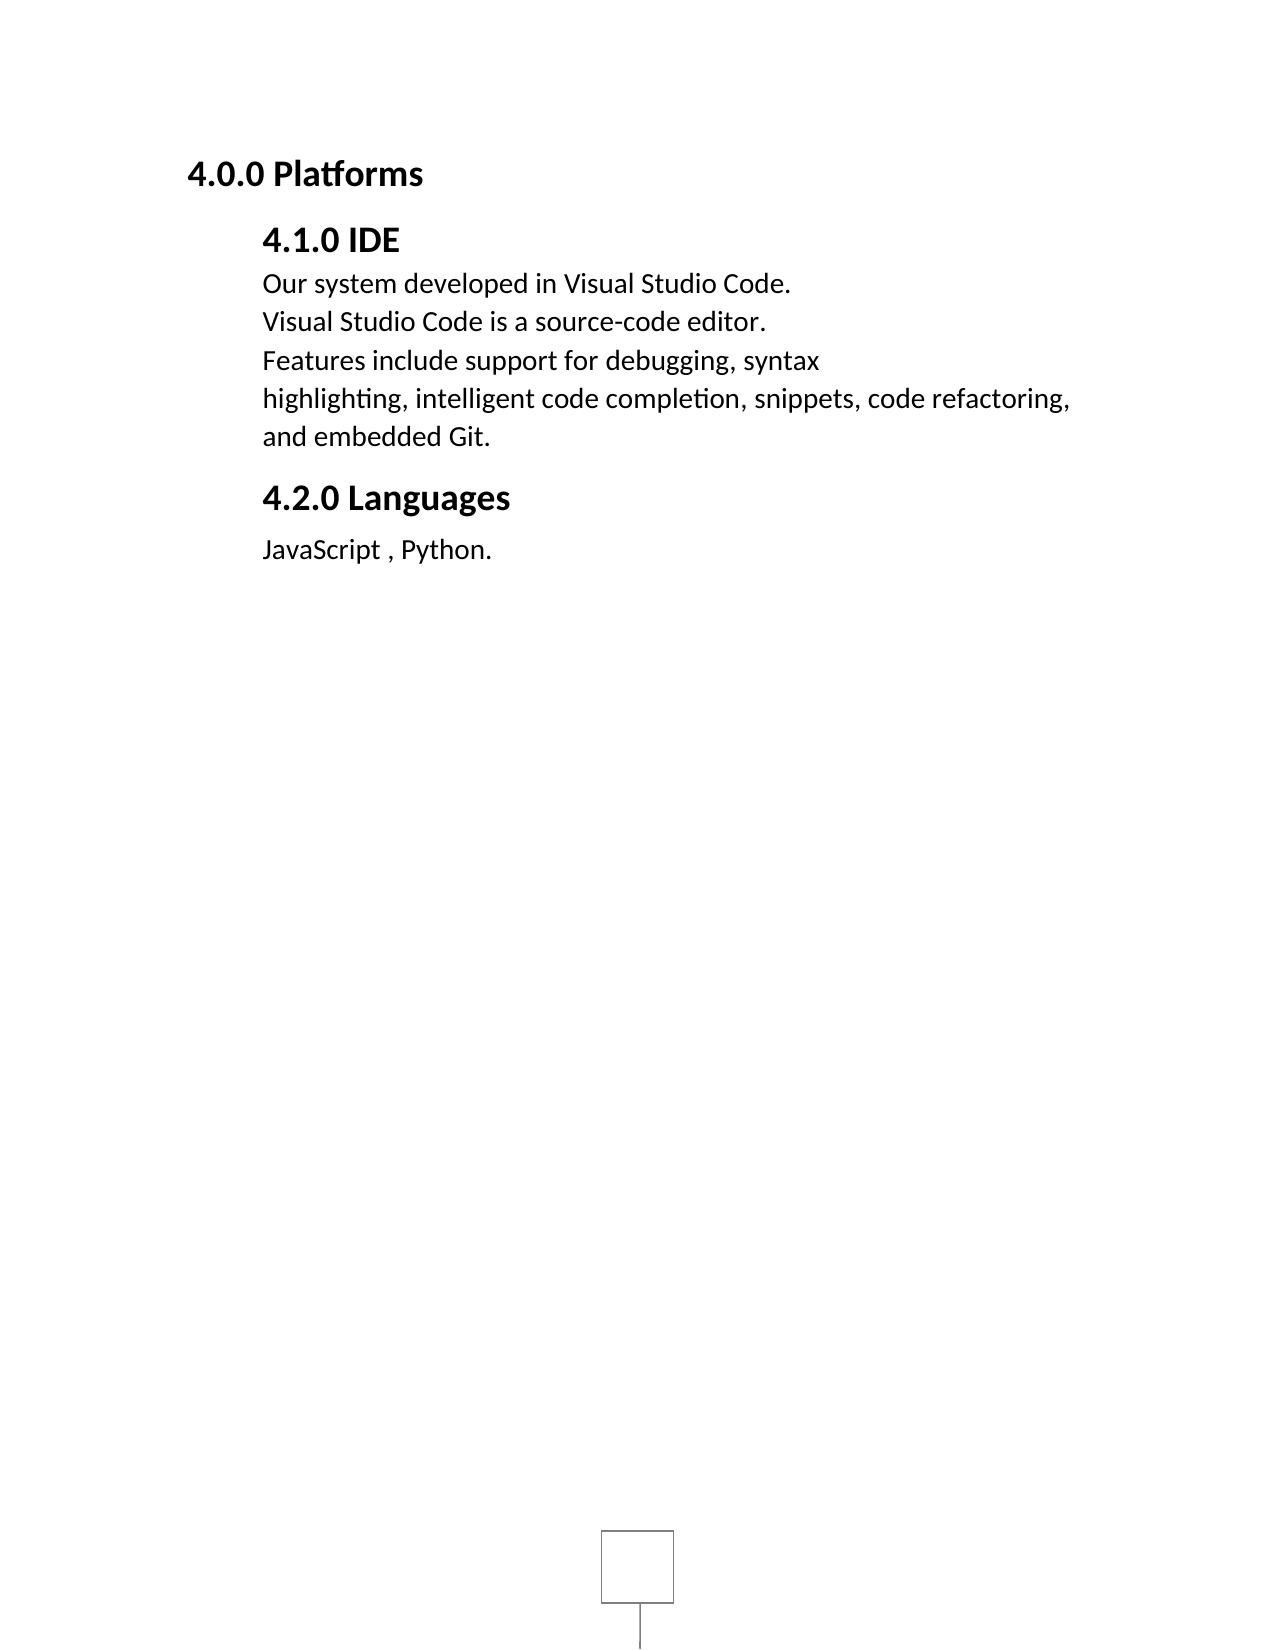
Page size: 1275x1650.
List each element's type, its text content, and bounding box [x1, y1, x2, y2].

text 4.1.0 IDE Our system developed in Visual Studio Code. Visual Studio Code is a source-code editor. Features include support for debugging, syntax highlighting, intelligent code completion, snippets, code refactoring, and embedded Git. [262, 216, 1087, 454]
text 4.0.0 Platforms [187, 150, 1087, 196]
text 4.2.0 Languages JavaScript , Python. [187, 474, 1087, 569]
